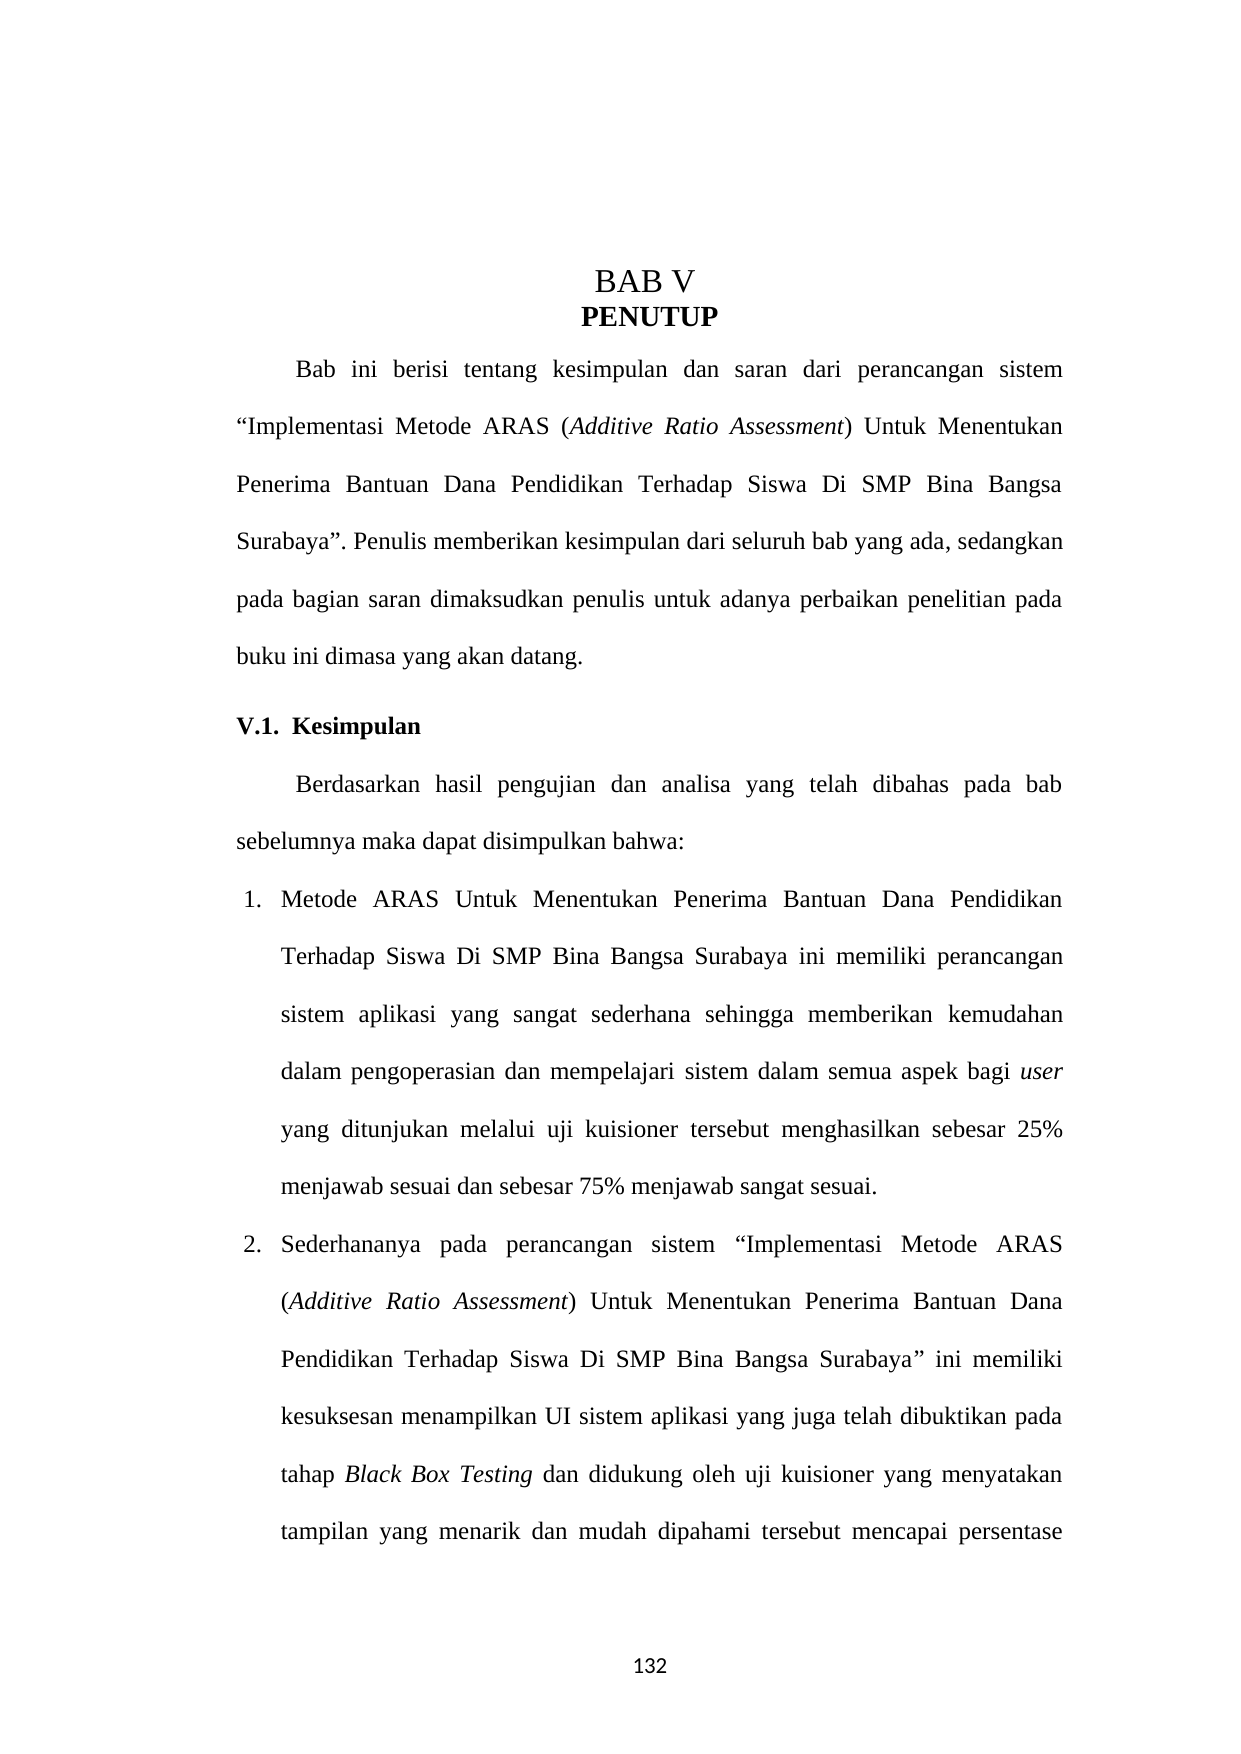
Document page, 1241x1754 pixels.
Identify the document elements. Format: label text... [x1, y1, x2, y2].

list Metode ARAS Untuk Menentukan Penerima Bantuan Dana Pendidikan Terhadap Siswa Di SMP Bina Bangsa Surabaya ini memiliki perancangan sistem aplikasi yang sangat sederhana sehingga memberikan kemudahan dalam pengoperasian dan mempelajari sistem dalam semua aspek bagi user yang ditunjukan melalui uji kuisioner tersebut menghasilkan sebesar 25% menjawab sesuai dan sebesar 75% menjawab sangat sesuai. [243, 884, 1063, 1200]
text Penutup [236, 261, 1063, 333]
text Bab ini berisi tentang kesimpulan dan saran dari perancangan sistem “Implementasi Metode ARAS (Additive Ratio Assessment) Untuk Menentukan Penerima Bantuan Dana Pendidikan Terhadap Siswa Di SMP Bina Bangsa Surabaya”. Penulis memberikan kesimpulan dari seluruh bab yang ada, sedangkan pada bagian saran dimaksudkan penulis untuk adanya perbaikan penelitian pada buku ini dimasa yang akan datang. [236, 354, 1063, 670]
text Berdasarkan hasil pengujian dan analisa yang telah dibahas pada bab sebelumnya maka dapat disimpulkan bahwa: [236, 769, 1063, 855]
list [243, 1229, 1063, 1545]
text Kesimpulan [236, 711, 1063, 740]
